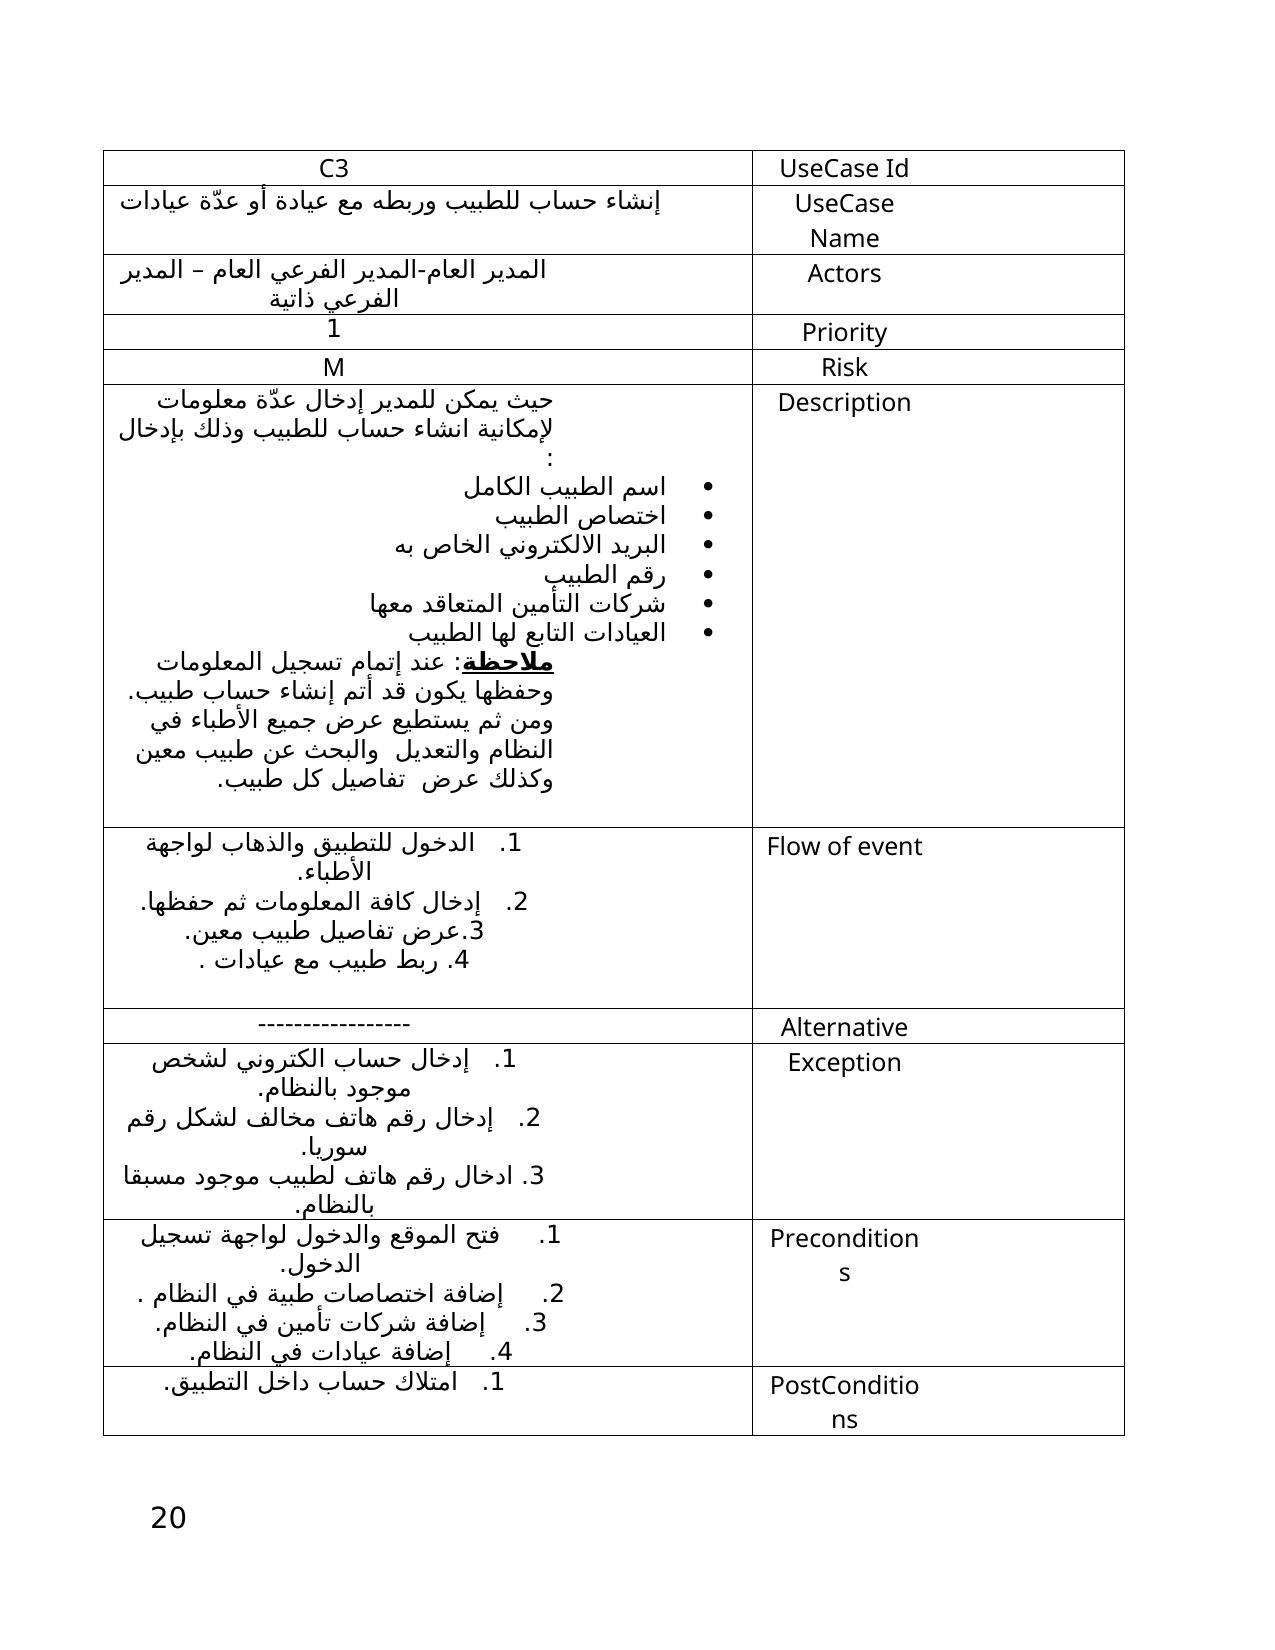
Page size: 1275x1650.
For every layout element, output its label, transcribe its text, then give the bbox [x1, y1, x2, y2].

table_cell Risk [753, 350, 1124, 384]
table_cell Alternative [753, 1009, 1124, 1043]
table_cell Preconditions [753, 1220, 1124, 1366]
table_cell M [104, 350, 752, 384]
table_cell 1. الدخول للتطبيق والذهاب لواجهة الأطباء. 2. إدخال كافة المعلومات ثم حفظها. 3.عرض تفاصيل طبيب معين. 4. ربط طبيب مع عيادات . [104, 828, 752, 1008]
table_cell 1 [104, 315, 752, 349]
table_cell PostConditions [753, 1367, 1124, 1435]
table_cell حيث يمكن للمدير إدخال عدّة معلومات لإمكانية انشاء حساب للطبيب وذلك بإدخال : اسم الطبيب الكامل اختصاص الطبيب البريد الالكتروني الخاص به رقم الطبيب شركات التأمين المتعاقد معها العيادات التابع لها الطبيب ملاحظة: عند إتمام تسجيل المعلومات وحفظها يكون قد أتم إنشاء حساب طبيب. ومن ثم يستطيع عرض جميع الأطباء في النظام والتعديل والبحث عن طبيب معين وكذلك عرض تفاصيل كل طبيب. [104, 385, 752, 827]
table_cell 1. إدخال حساب الكتروني لشخص موجود بالنظام. 2. إدخال رقم هاتف مخالف لشكل رقم سوريا. 3. ادخال رقم هاتف لطبيب موجود مسبقا بالنظام. [104, 1044, 752, 1219]
table_cell Flow of event [753, 828, 1124, 1008]
table_cell Description [753, 385, 1124, 827]
table_cell المدير العام-المدير الفرعي العام – المدير الفرعي ذاتية [104, 255, 752, 314]
table_cell Actors [753, 255, 1124, 314]
table_header C3 [104, 151, 752, 185]
table_cell فتح الموقع والدخول لواجهة تسجيل الدخول. إضافة اختصاصات طبية في النظام . إضافة شركات تأمين في النظام. إضافة عيادات في النظام. [104, 1220, 752, 1366]
table_cell Priority [753, 315, 1124, 349]
table_cell ----------------- [104, 1009, 752, 1043]
table_cell UseCase Name [753, 186, 1124, 254]
table_cell 1. امتلاك حساب داخل التطبيق. [104, 1367, 752, 1435]
table_cell إنشاء حساب للطبيب وربطه مع عيادة أو عدّة عيادات [104, 186, 752, 254]
table_cell Exception [753, 1044, 1124, 1219]
table_header UseCase Id [753, 151, 1124, 185]
